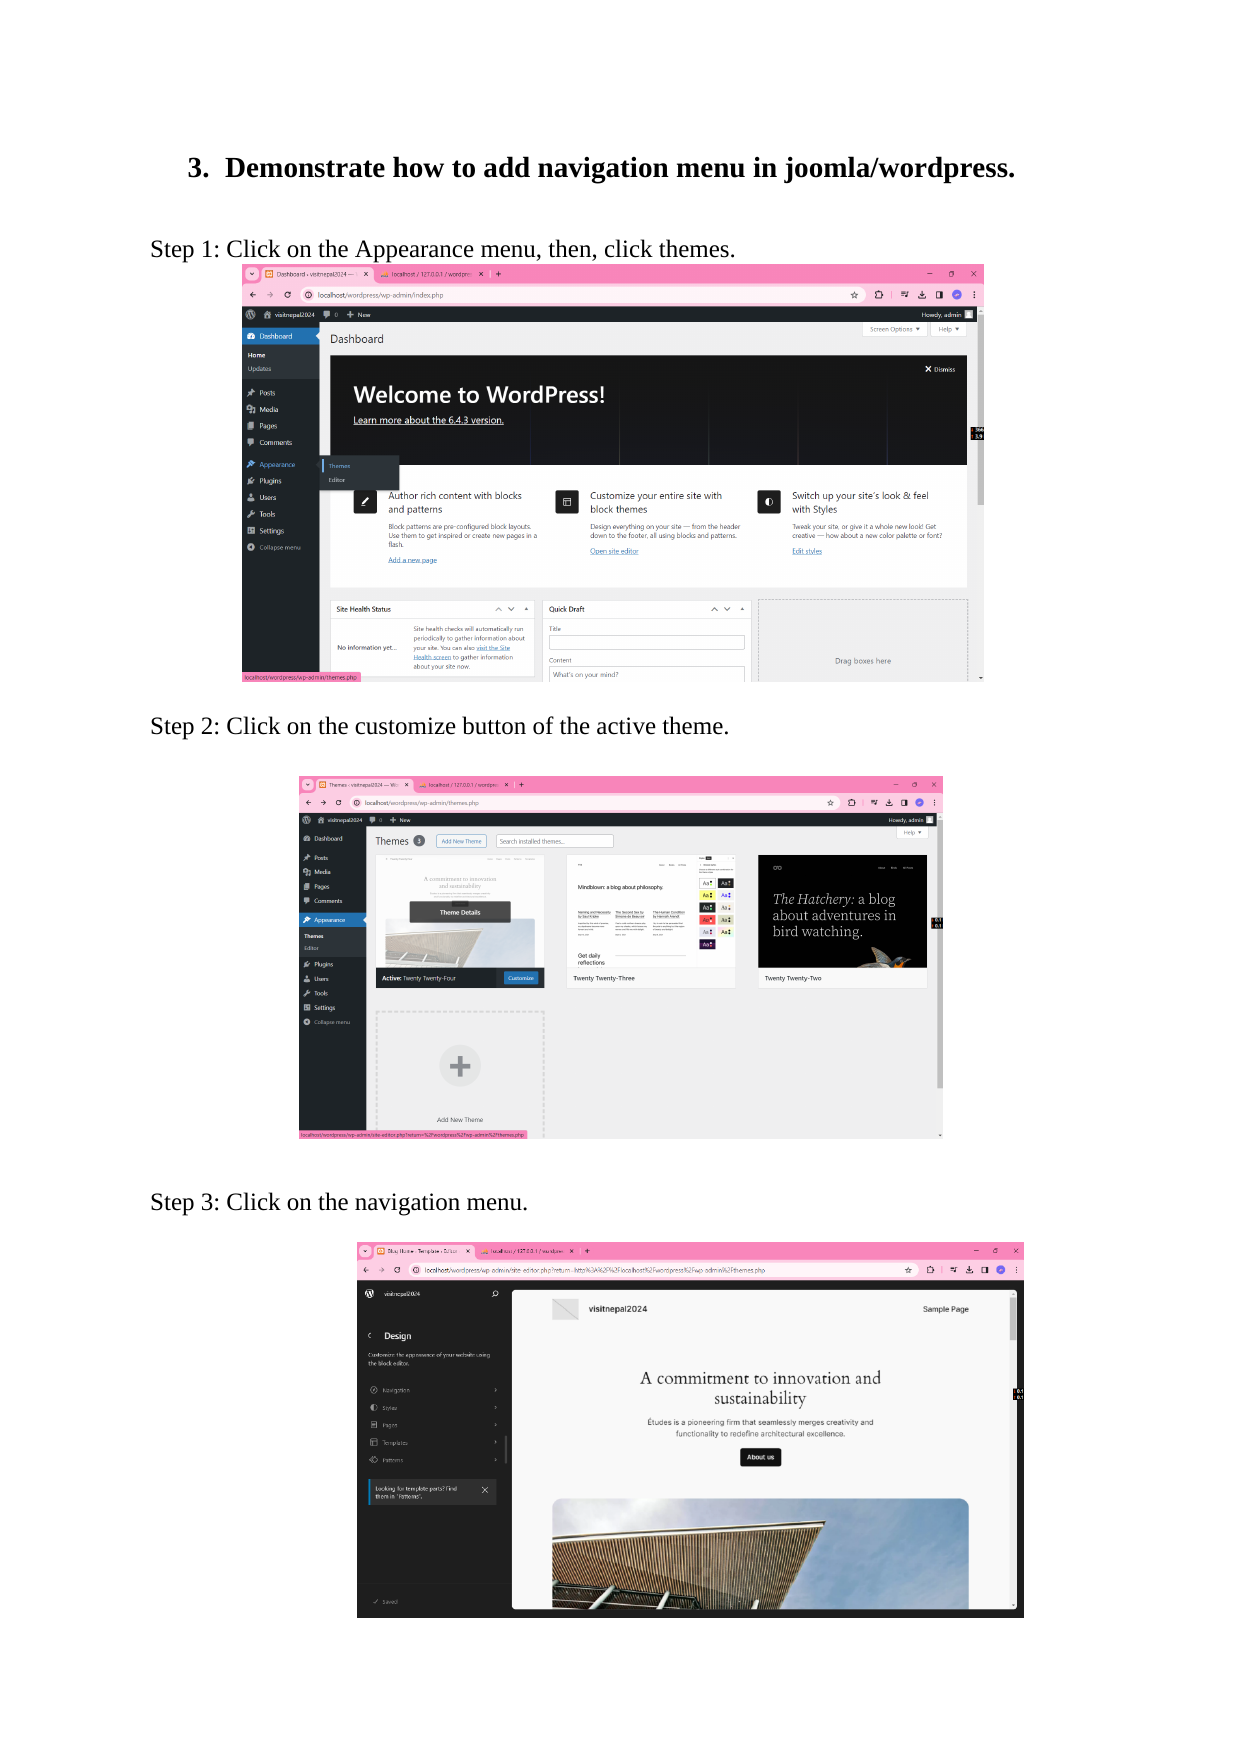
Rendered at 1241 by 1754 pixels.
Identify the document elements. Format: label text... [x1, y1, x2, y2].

picture [299, 776, 943, 1139]
list Demonstrate how to add navigation menu in joomla/wordpress. [187, 150, 1090, 183]
picture [357, 1242, 1024, 1618]
picture [242, 264, 984, 682]
text Step 3: Click on the navigation menu. [150, 1187, 1090, 1216]
text Step 1: Click on the Appearance menu, then, click themes. [150, 234, 1090, 263]
text Step 2: Click on the customize button of the active theme. [150, 711, 1090, 740]
